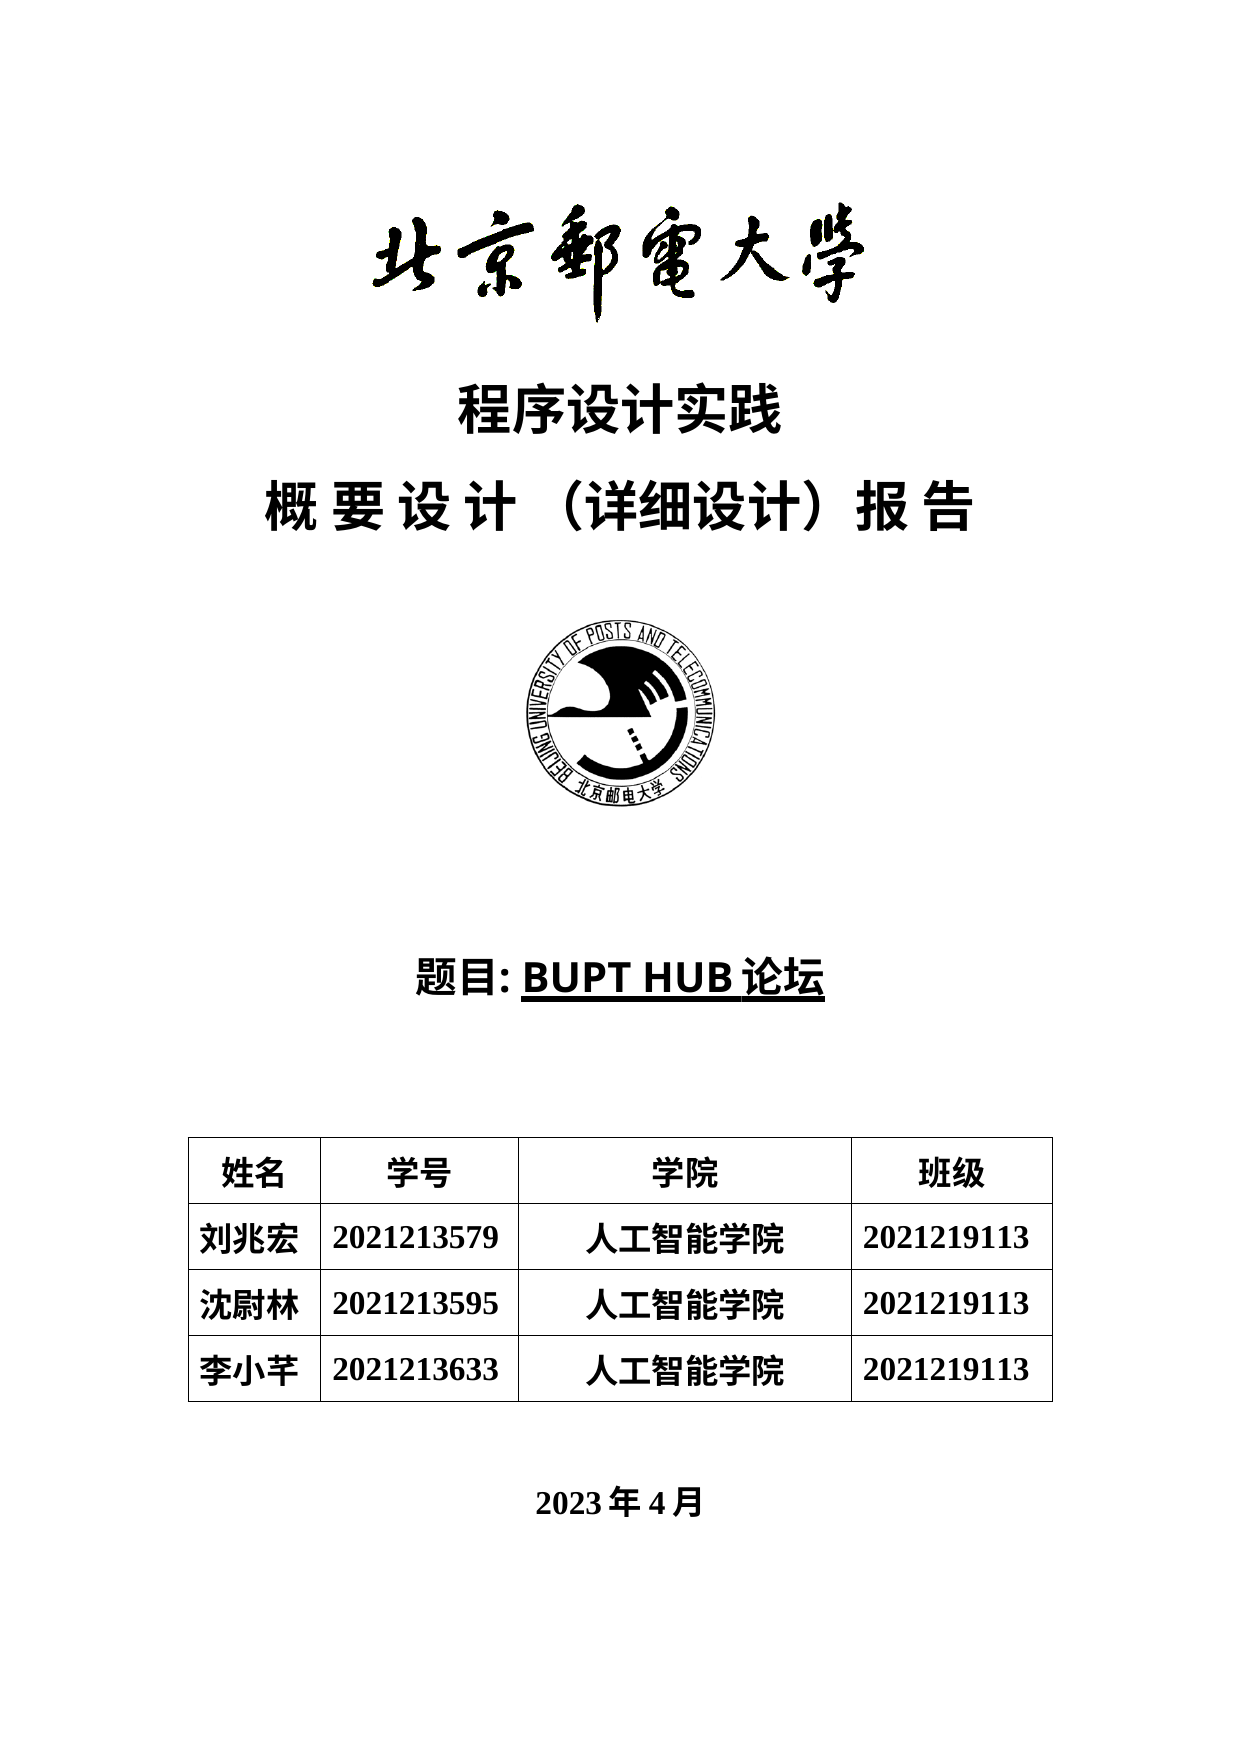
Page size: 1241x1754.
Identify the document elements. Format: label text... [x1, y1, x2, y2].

text 程序设计实践 [187, 357, 1053, 454]
table_cell 2021219113 [852, 1270, 1052, 1335]
table_header 学号 [321, 1138, 518, 1203]
table_cell 人工智能学院 [519, 1270, 851, 1335]
table_header 姓名 [189, 1138, 320, 1203]
text 题目: BUPT HUB论坛 [187, 942, 1053, 1007]
table_cell 2021213633 [321, 1336, 518, 1401]
table_cell 沈尉林 [189, 1270, 320, 1335]
picture [522, 617, 718, 810]
table_cell 人工智能学院 [519, 1336, 851, 1401]
table_cell 2021219113 [852, 1204, 1052, 1269]
text 2023年4月 [187, 1467, 1053, 1532]
table_cell 2021213579 [321, 1204, 518, 1269]
table_cell 刘兆宏 [189, 1204, 320, 1269]
table_header 学院 [519, 1138, 851, 1203]
table_cell 2021213595 [321, 1270, 518, 1335]
text 概 要 设 计 （详细设计）报 告 [187, 454, 1053, 552]
table_cell 2021219113 [852, 1336, 1052, 1401]
table_header 班级 [852, 1138, 1052, 1203]
table_cell 人工智能学院 [519, 1204, 851, 1269]
table_cell 李小芊 [189, 1336, 320, 1401]
